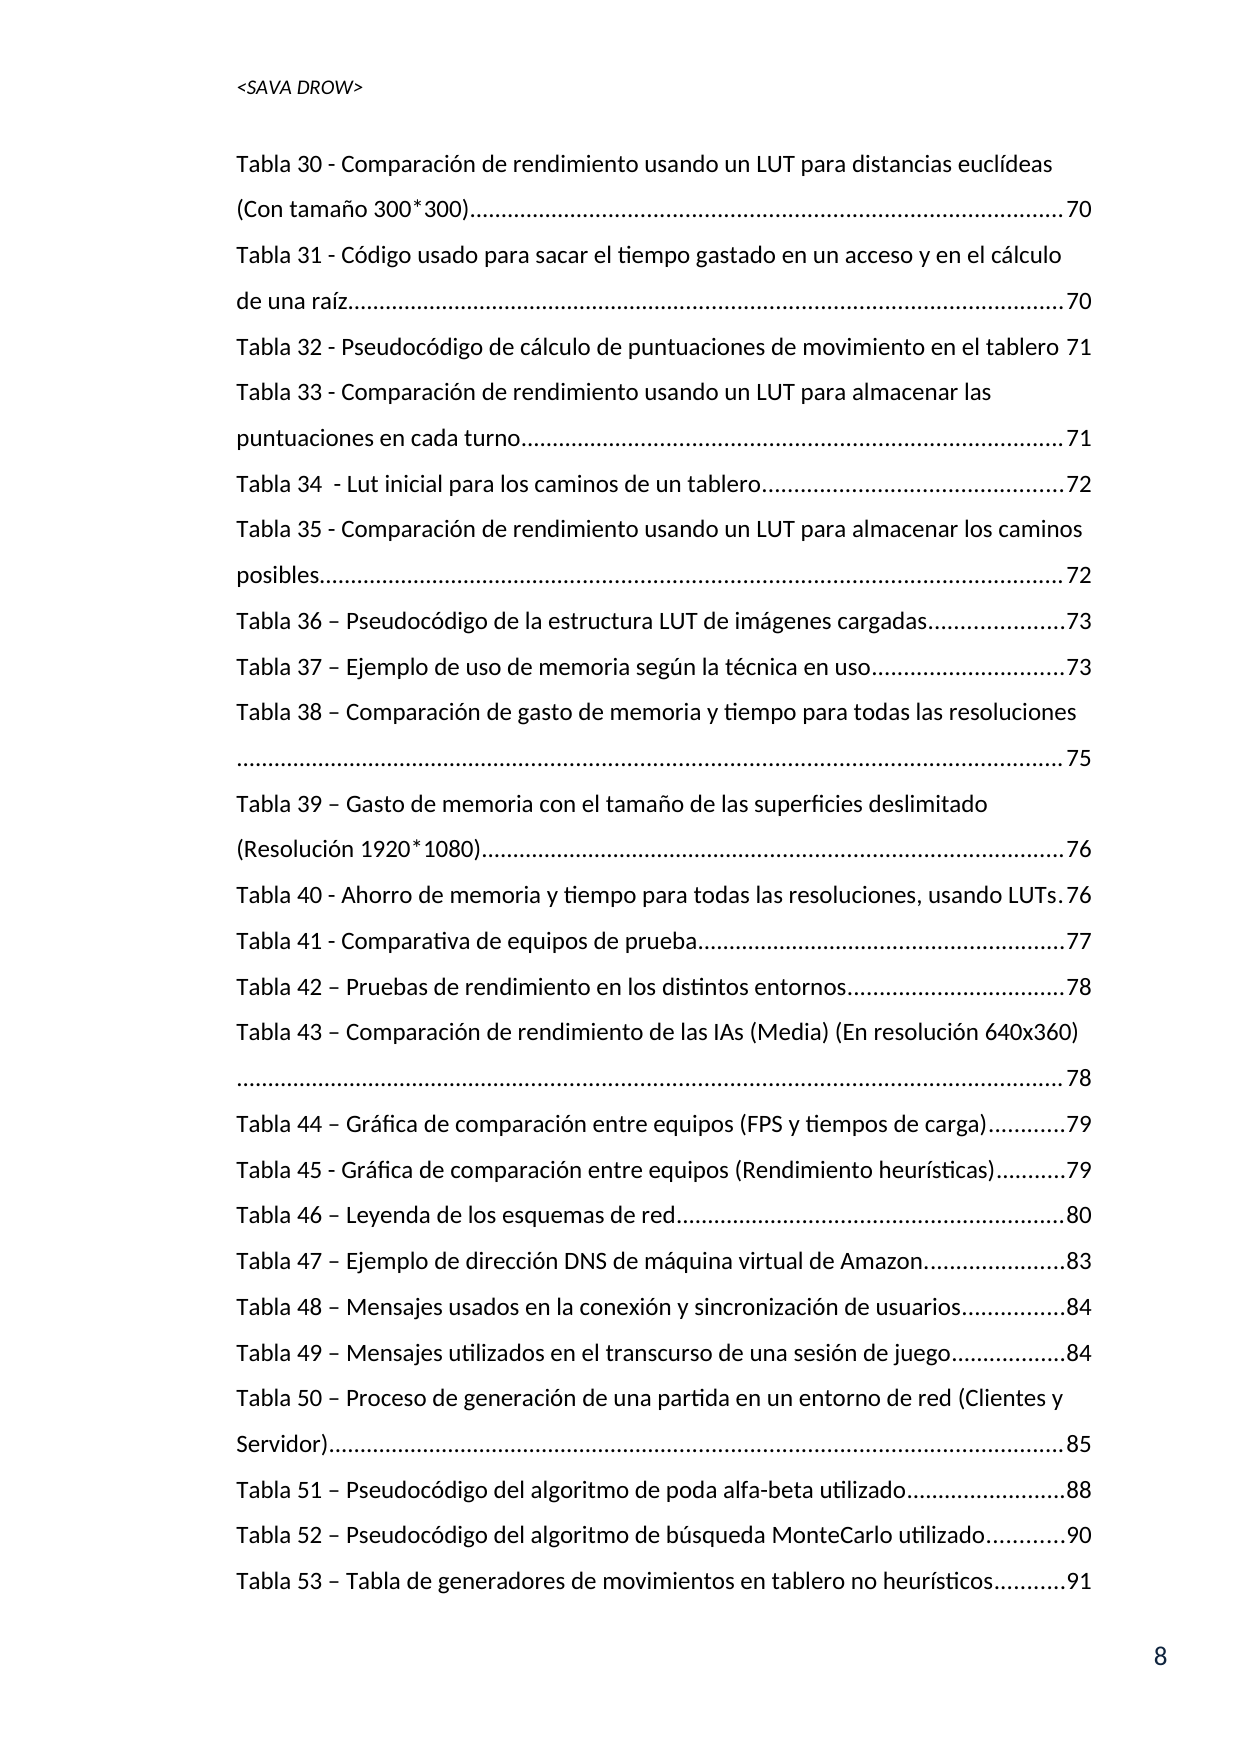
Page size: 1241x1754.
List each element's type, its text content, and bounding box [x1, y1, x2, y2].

text Tabla 37 – Ejemplo de uso de memoria según la técnica en uso 73 [236, 651, 1092, 681]
text Tabla 39 – Gasto de memoria con el tamaño de las superficies deslimitado (Resolución 1920*1080) 76 [236, 788, 1092, 864]
text Tabla 45 - Gráfica de comparación entre equipos (Rendimiento heurísticas) 79 [236, 1154, 1092, 1184]
text Tabla 35 - Comparación de rendimiento usando un LUT para almacenar los caminos posibles 72 [236, 513, 1092, 590]
text Tabla 33 - Comparación de rendimiento usando un LUT para almacenar las puntuaciones en cada turno 71 [236, 376, 1092, 453]
text Tabla 43 – Comparación de rendimiento de las IAs (Media) (En resolución 640x360) 78 [236, 1017, 1092, 1093]
text Tabla 38 – Comparación de gasto de memoria y tiempo para todas las resoluciones 75 [236, 696, 1092, 773]
text Tabla 51 – Pseudocódigo del algoritmo de poda alfa-beta utilizado 88 [236, 1474, 1092, 1504]
text Tabla 30 - Comparación de rendimiento usando un LUT para distancias euclídeas (Con tamaño 300*300) 70 [236, 148, 1092, 224]
text Tabla 48 – Mensajes usados en la conexión y sincronización de usuarios 84 [236, 1291, 1092, 1321]
text Tabla 50 – Proceso de generación de una partida en un entorno de red (Clientes y Servidor) 85 [236, 1382, 1092, 1459]
text Tabla 31 - Código usado para sacar el tiempo gastado en un acceso y en el cálculo de una raíz 70 [236, 239, 1092, 315]
text Tabla 34 - Lut inicial para los caminos de un tablero 72 [236, 468, 1092, 498]
text Tabla 36 – Pseudocódigo de la estructura LUT de imágenes cargadas 73 [236, 605, 1092, 636]
text Tabla 42 – Pruebas de rendimiento en los distintos entornos 78 [236, 971, 1092, 1001]
text Tabla 44 – Gráfica de comparación entre equipos (FPS y tiempos de carga) 79 [236, 1108, 1092, 1138]
text Tabla 41 - Comparativa de equipos de prueba 77 [236, 925, 1092, 956]
text Tabla 52 – Pseudocódigo del algoritmo de búsqueda MonteCarlo utilizado 90 [236, 1519, 1092, 1550]
text Tabla 32 - Pseudocódigo de cálculo de puntuaciones de movimiento en el tablero 71 [236, 331, 1092, 361]
text Tabla 47 – Ejemplo de dirección DNS de máquina virtual de Amazon. 83 [236, 1245, 1092, 1276]
text Tabla 53 – Tabla de generadores de movimientos en tablero no heurísticos 91 [236, 1565, 1092, 1596]
text Tabla 49 – Mensajes utilizados en el transcurso de una sesión de juego 84 [236, 1337, 1092, 1367]
text Tabla 40 - Ahorro de memoria y tiempo para todas las resoluciones, usando LUTs 76 [236, 879, 1092, 910]
text Tabla 46 – Leyenda de los esquemas de red 80 [236, 1199, 1092, 1230]
